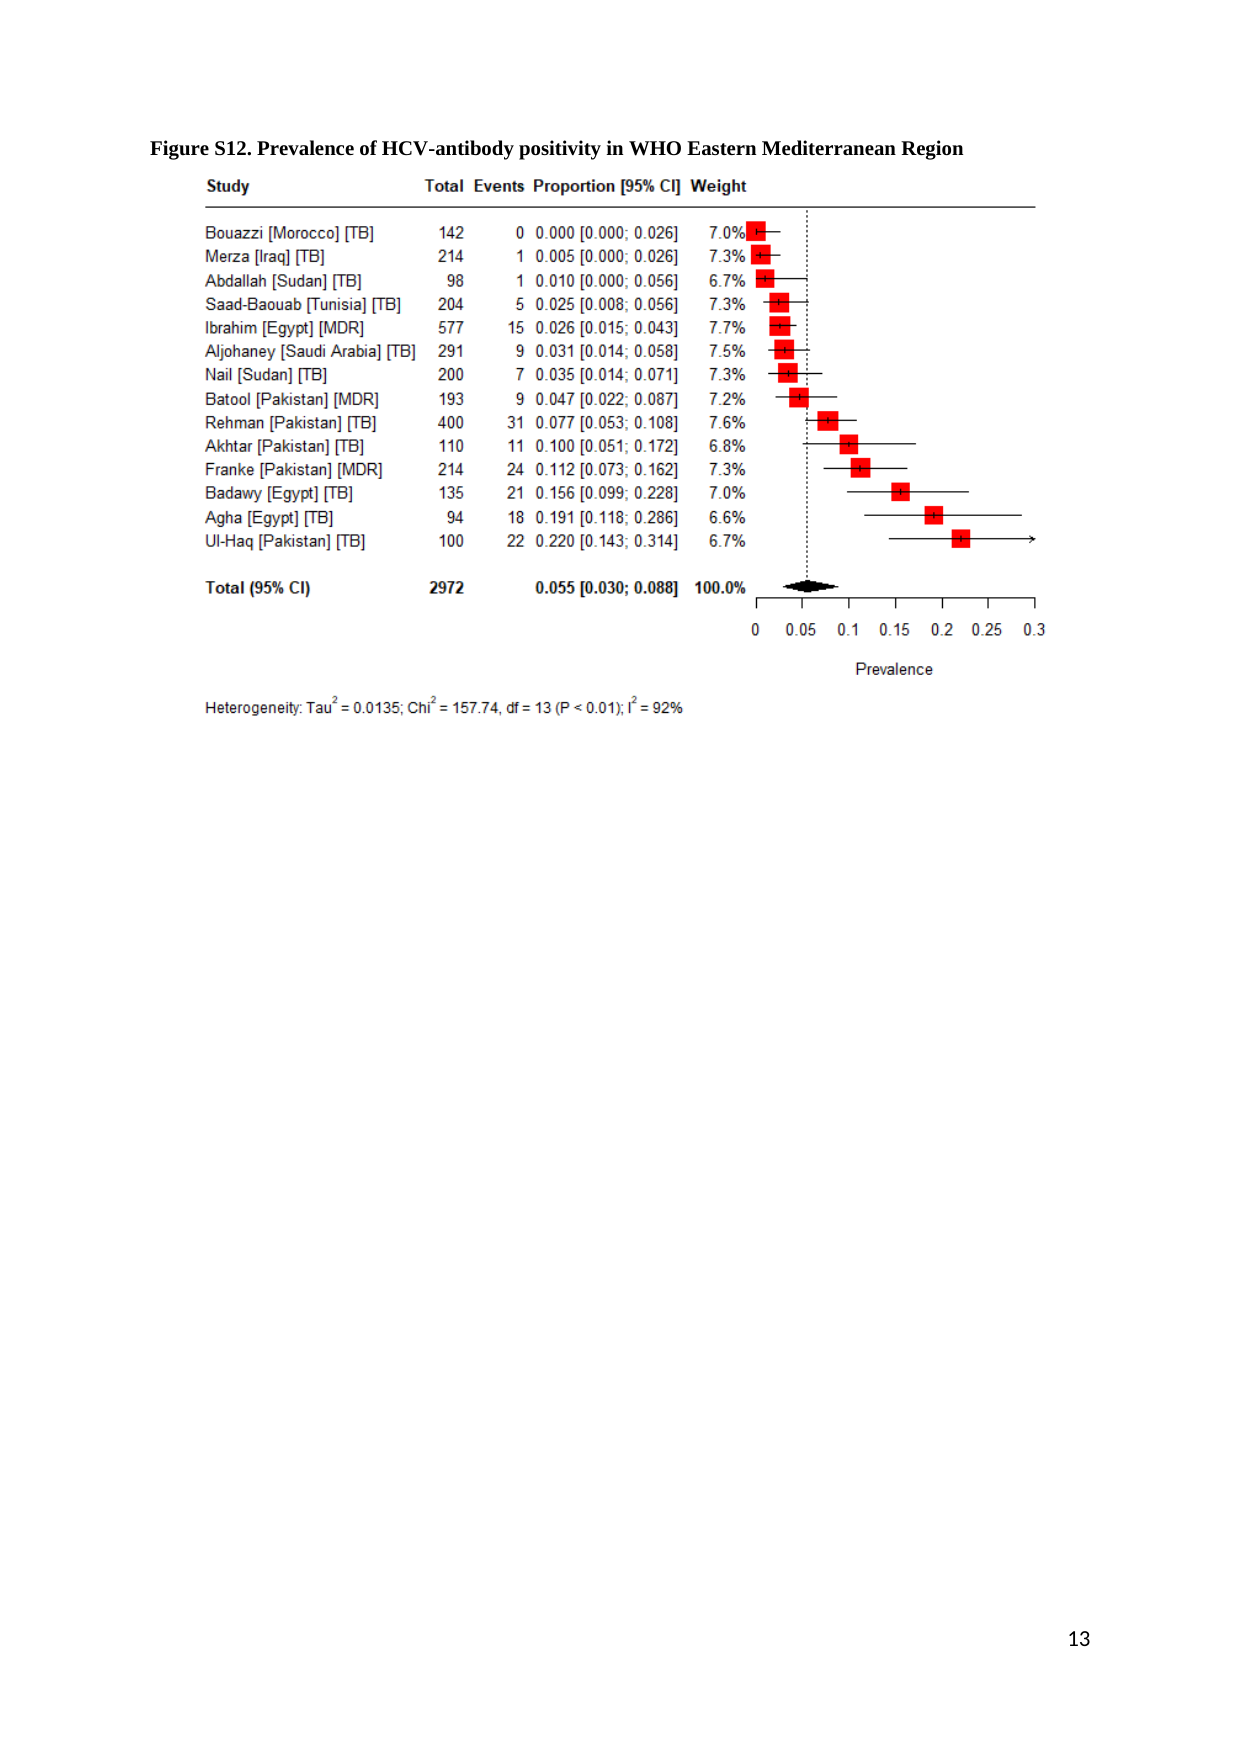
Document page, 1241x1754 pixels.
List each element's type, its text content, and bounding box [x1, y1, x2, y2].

subtitle Figure S12. Prevalence of HCV-antibody positivity in WHO Eastern Mediterranean Region [150, 136, 1090, 160]
picture [150, 161, 1091, 728]
